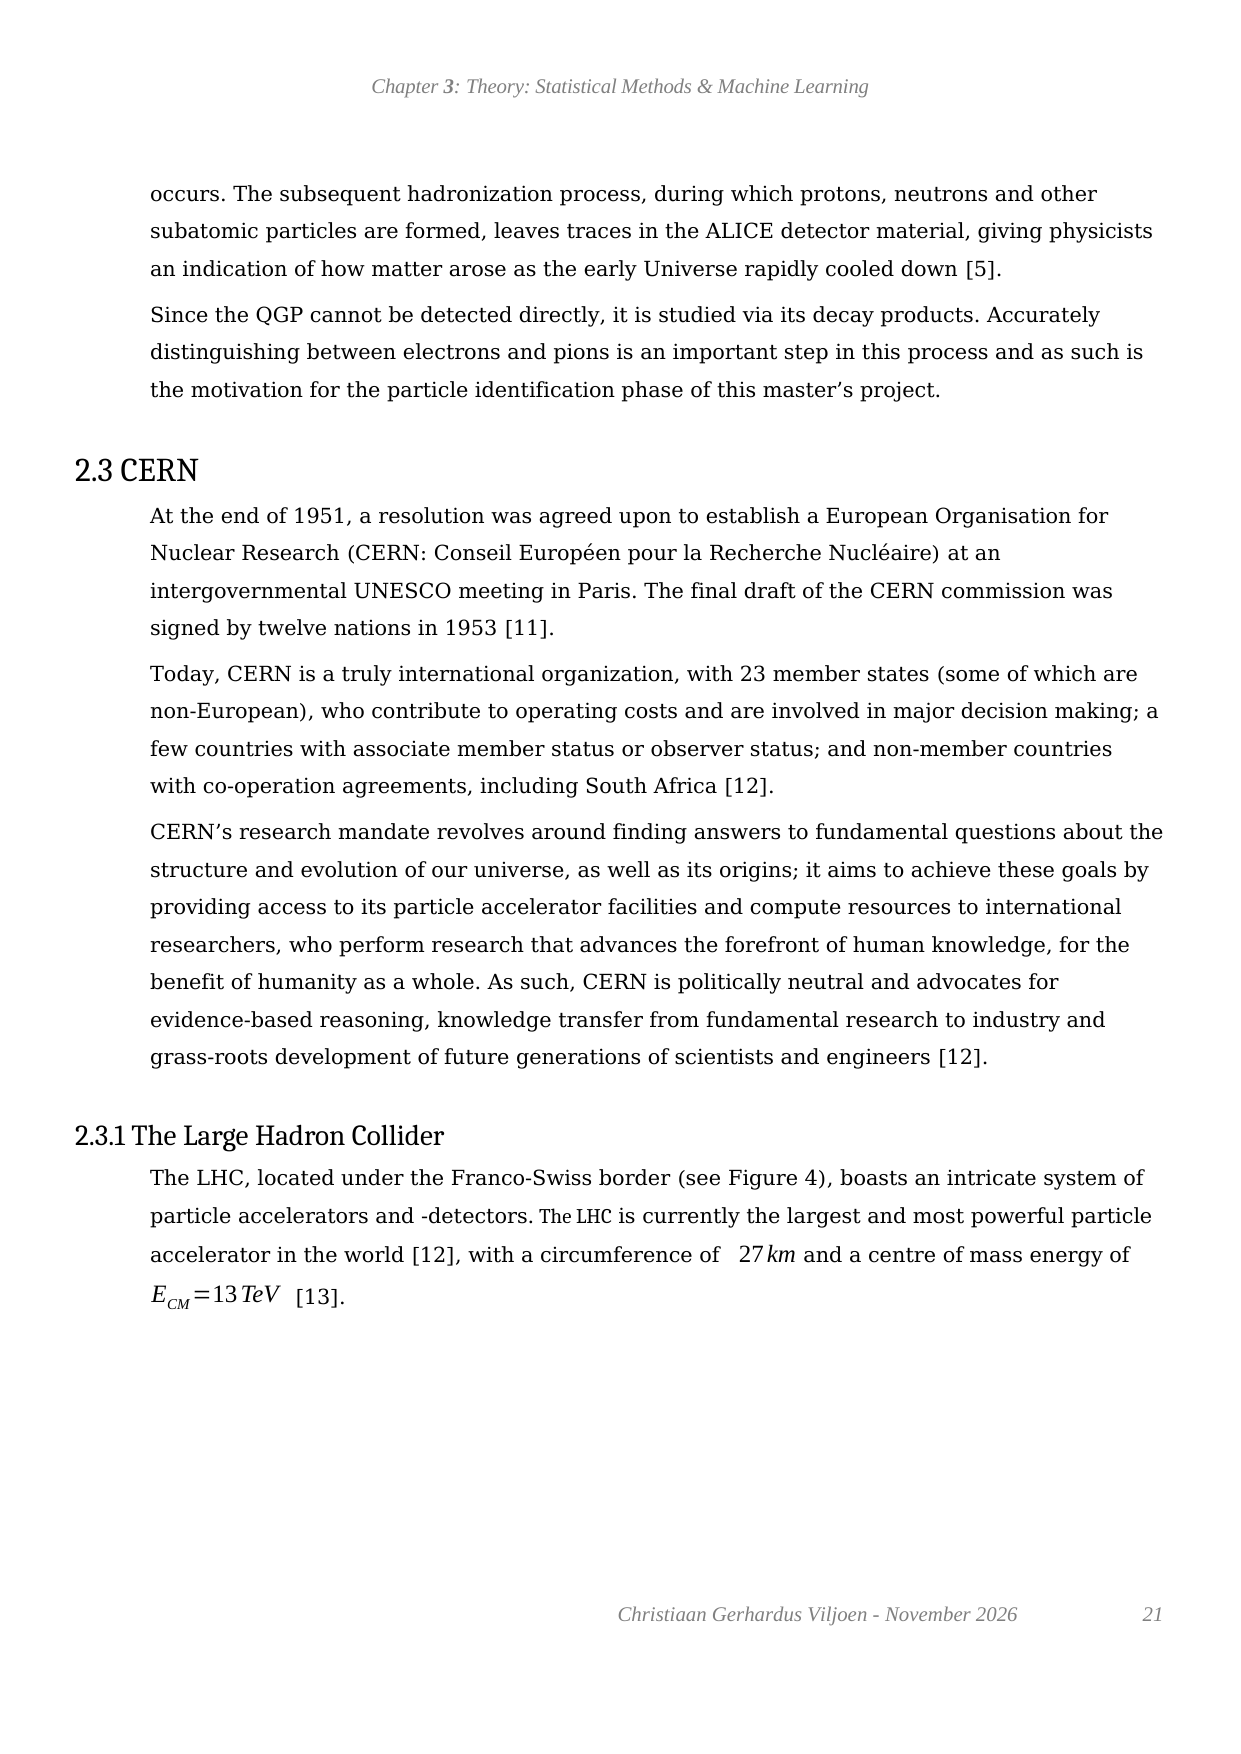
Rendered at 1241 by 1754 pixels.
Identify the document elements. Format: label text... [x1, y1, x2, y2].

subtitle CERN [75, 452, 1165, 490]
text Since the QGP cannot be detected directly, it is studied via its decay products. Accurately distinguishing between electrons and pions is an important step in this process and as such is the motivation for the particle identification phase of this master’s project. [150, 302, 1165, 402]
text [150, 181, 1165, 281]
text CERN’s research mandate revolves around finding answers to fundamental questions about the structure and evolution of our universe, as well as its origins; it aims to achieve these goals by providing access to its particle accelerator facilities and compute resources to international researchers, who perform research that advances the forefront of human knowledge, for the benefit of humanity as a whole. As such, CERN is politically neutral and advocates for evidence-based reasoning, knowledge transfer from fundamental research to industry and grass-roots development of future generations of scientists and engineers . [150, 819, 1165, 1069]
text Today, CERN is a truly international organization, with 23 member states (some of which are non-European), who contribute to operating costs and are involved in major decision making; a few countries with associate member status or observer status; and non-member countries with co-operation agreements, including South Africa . [150, 661, 1165, 798]
text At the end of 1951, a resolution was agreed upon to establish a European Organisation for Nuclear Research (CERN: Conseil Européen pour la Recherche Nucléaire) at an intergovernmental UNESCO meeting in Paris. The final draft of the CERN commission was signed by twelve nations in 1953 . [150, 502, 1165, 640]
text The LHC, located under the Franco-Swiss border (see Figure 4), boasts an intricate system of particle accelerators and -detectors. The LHC is currently the largest and most powerful particle accelerator in the world , with a circumference of and a centre of mass energy of . [150, 1165, 1165, 1312]
subtitle The Large Hadron Collider [75, 1119, 1165, 1153]
